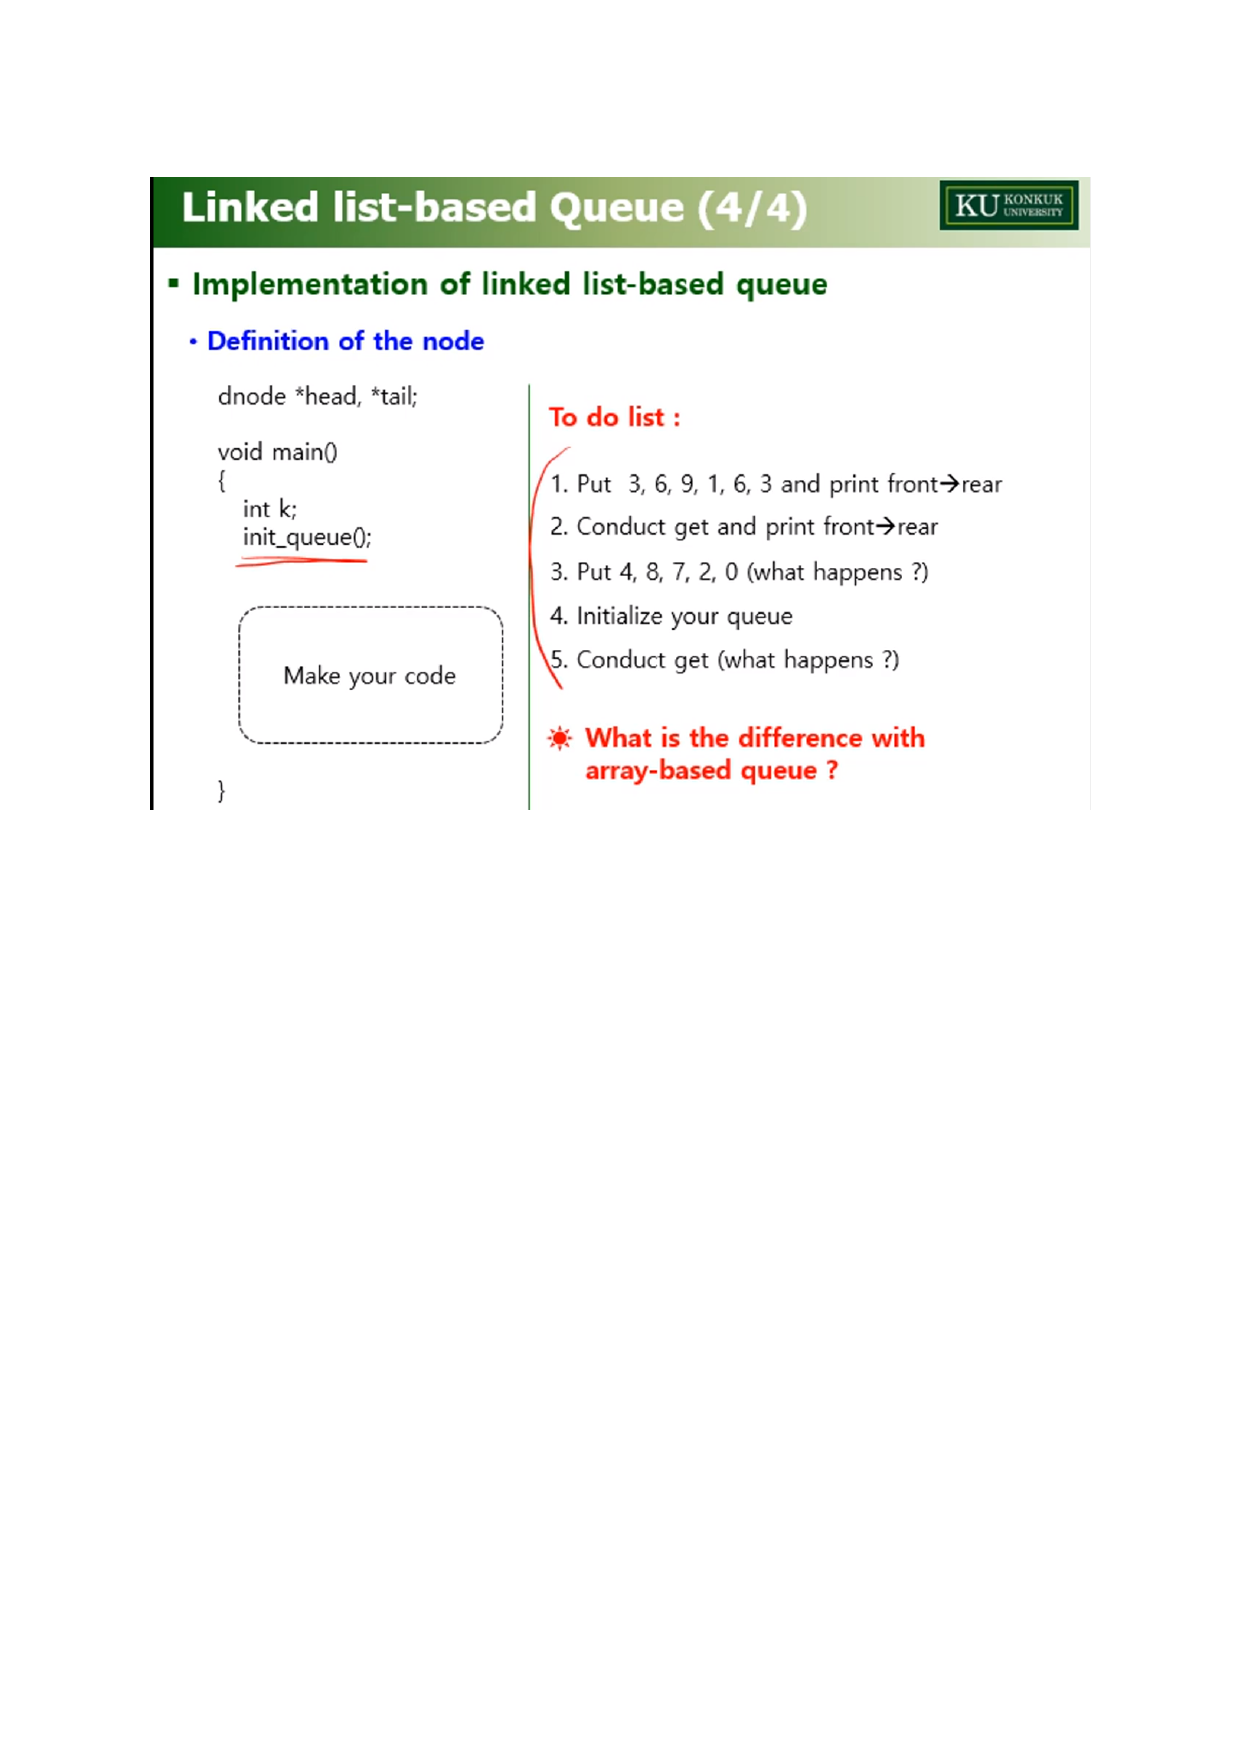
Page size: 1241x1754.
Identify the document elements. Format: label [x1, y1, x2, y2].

picture [150, 177, 1091, 810]
